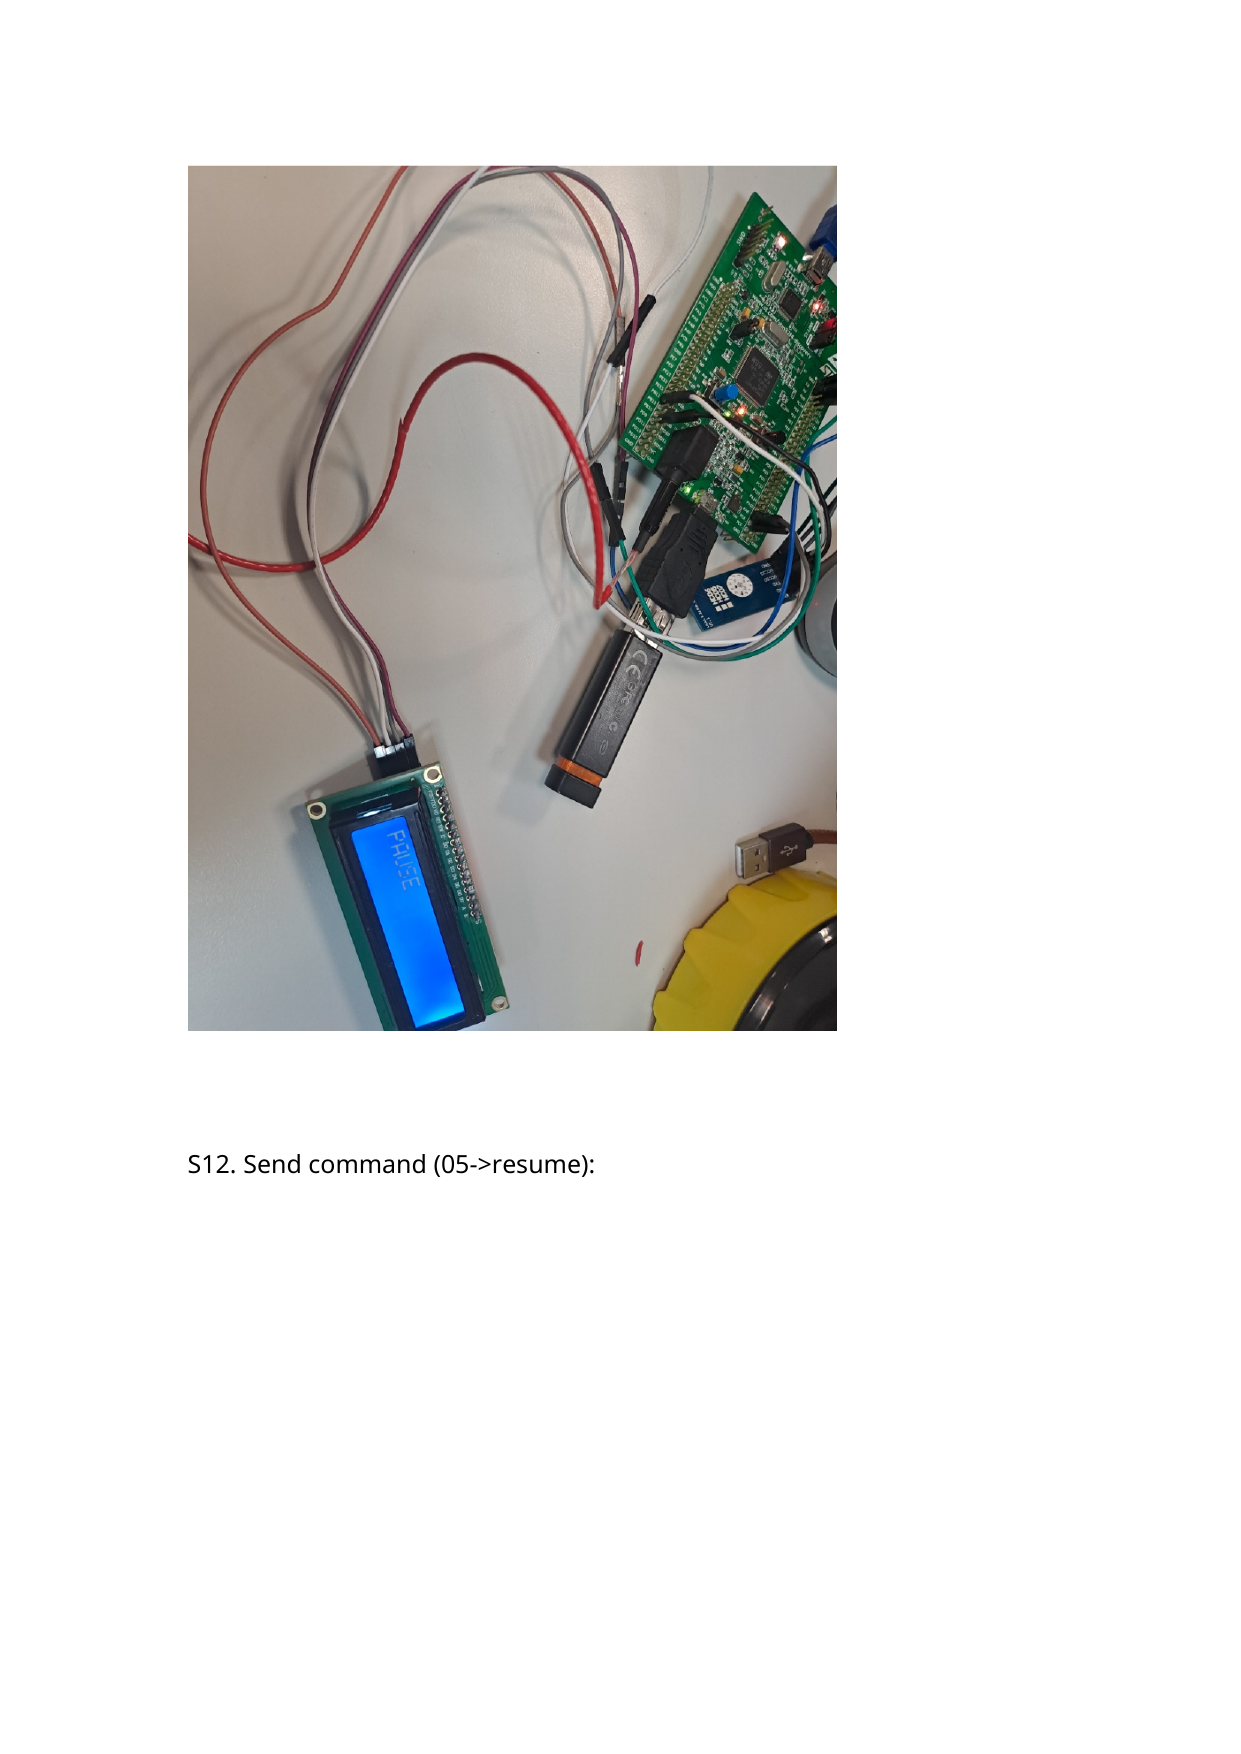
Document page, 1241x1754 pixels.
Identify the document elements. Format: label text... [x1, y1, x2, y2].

picture [188, 167, 837, 1031]
text S12. Send command (05->resume): [187, 1146, 1053, 1183]
